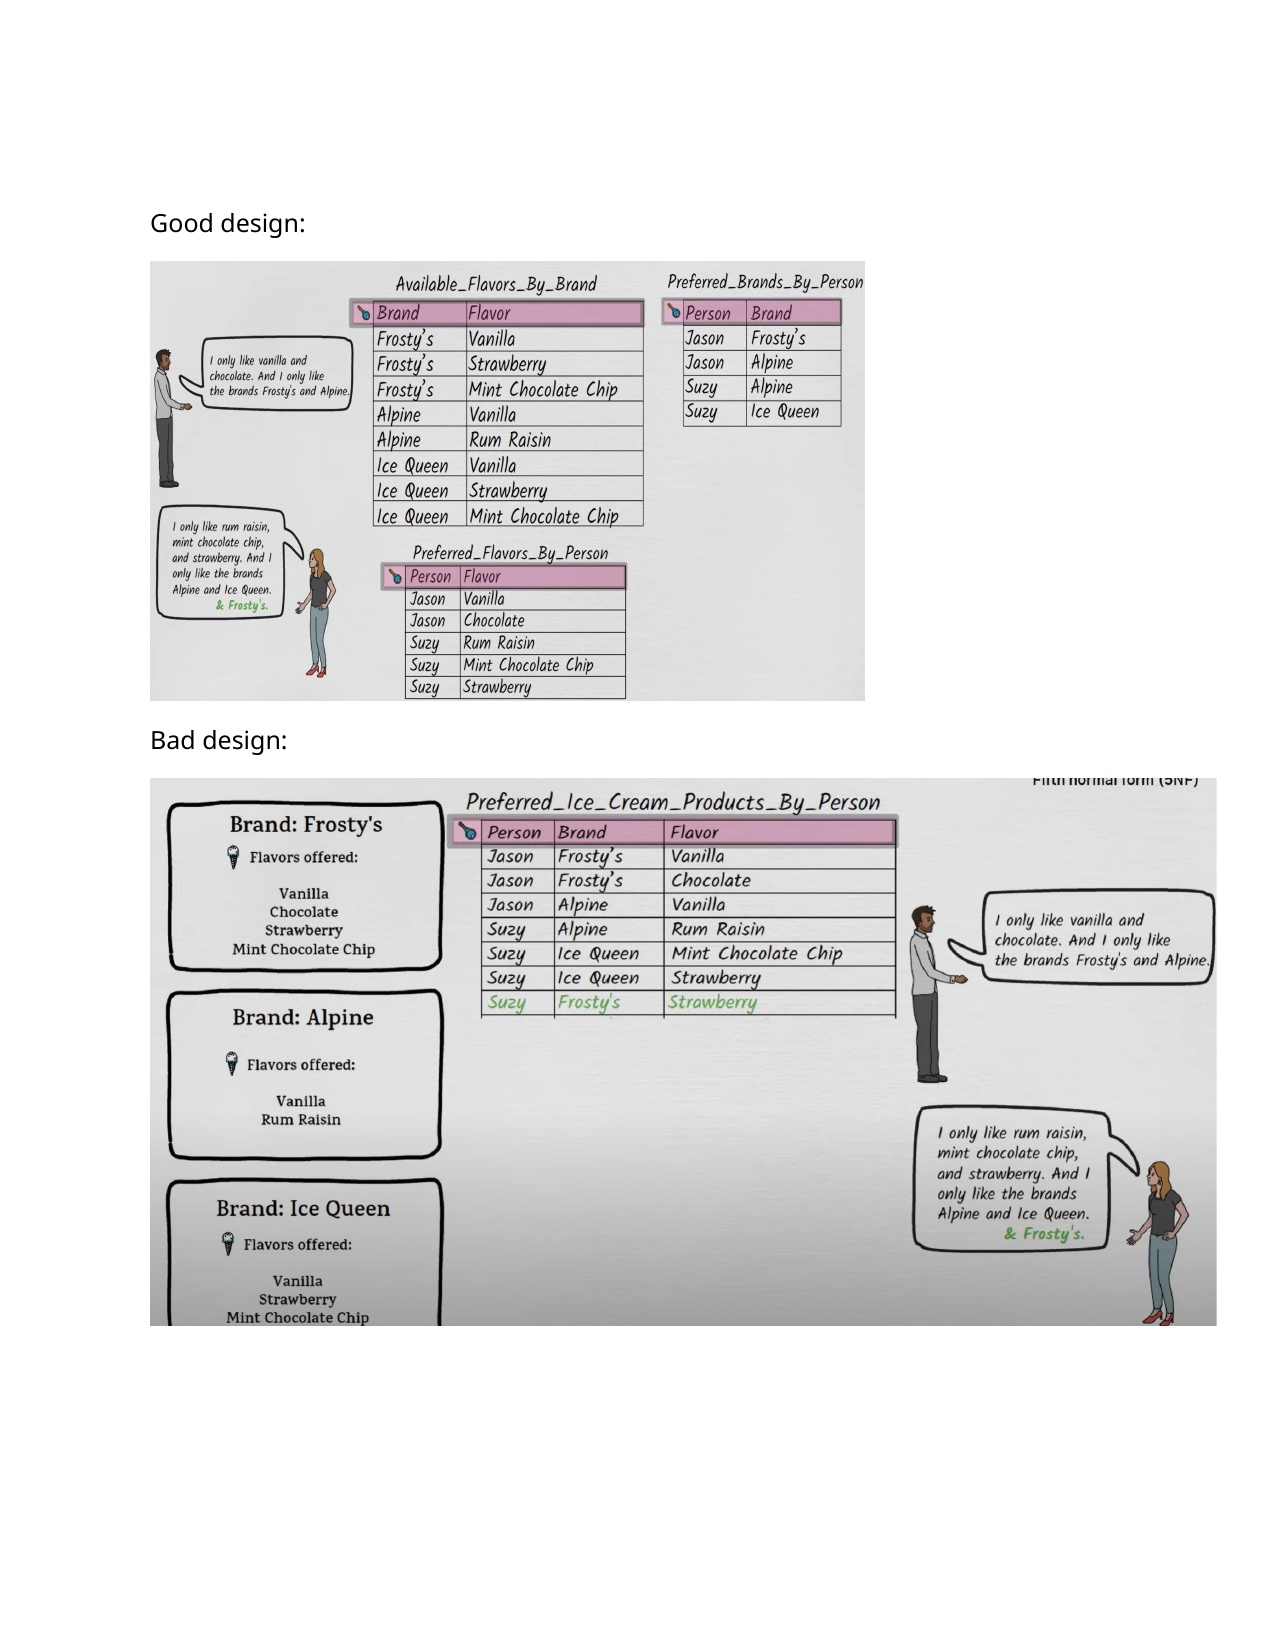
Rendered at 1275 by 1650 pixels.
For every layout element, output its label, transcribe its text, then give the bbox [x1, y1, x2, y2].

picture [150, 778, 1217, 1326]
picture [150, 261, 865, 701]
text Bad design: [150, 722, 1125, 756]
text Good design: [150, 206, 1125, 240]
